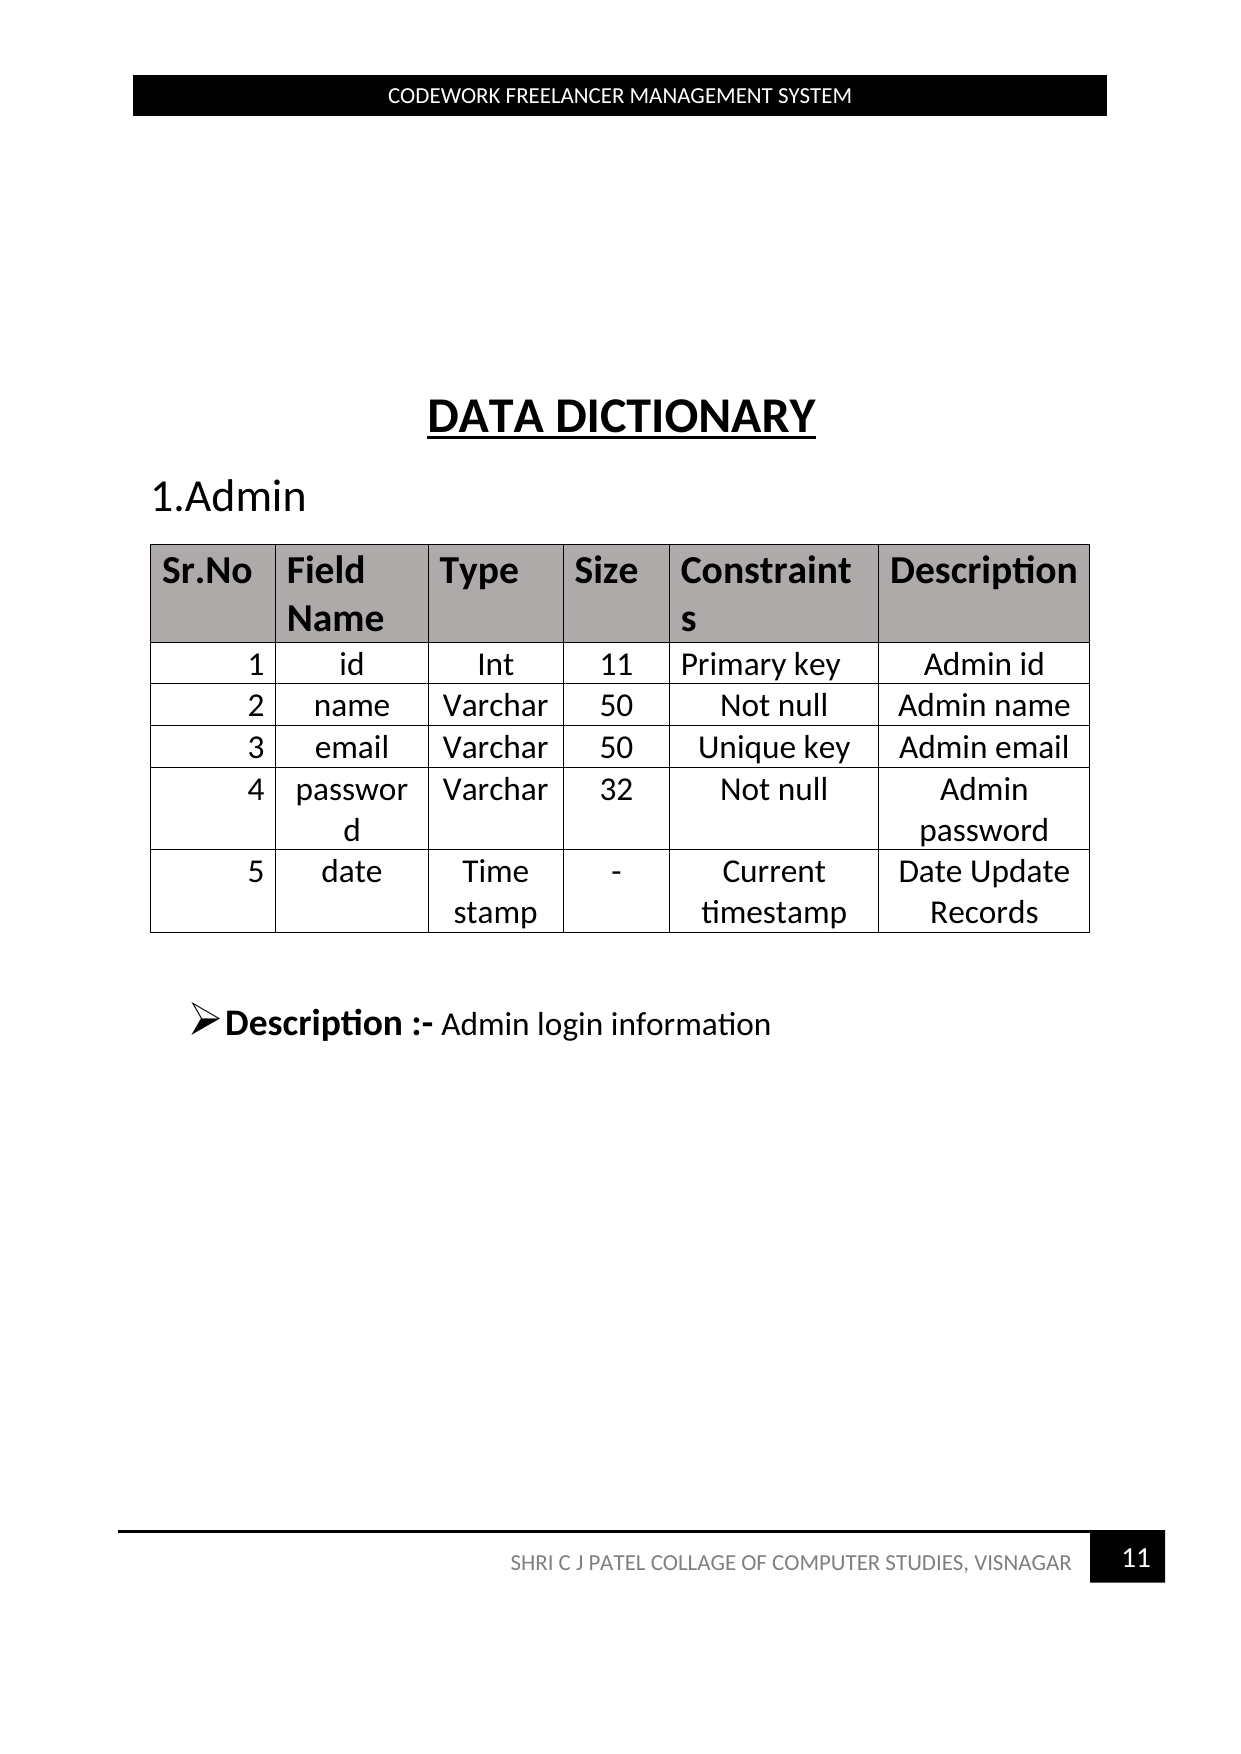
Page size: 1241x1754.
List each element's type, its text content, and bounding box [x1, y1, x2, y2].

table_cell Varchar [429, 726, 563, 767]
table_cell Admin id [879, 643, 1089, 683]
table_cell Not null [670, 684, 878, 725]
table_cell date [276, 850, 428, 932]
table_header Sr.No [151, 545, 275, 642]
table_cell Varchar [429, 768, 563, 849]
table_cell 11 [564, 643, 669, 683]
table_header Type [429, 545, 563, 642]
table_cell - [564, 850, 669, 932]
text DATA DICTIONARY [150, 384, 1090, 445]
table_cell 50 [564, 726, 669, 767]
table_cell 50 [564, 684, 669, 725]
table_cell 1 [151, 643, 275, 683]
table_cell Admin name [879, 684, 1089, 725]
list Description :- Admin login information [187, 999, 1090, 1045]
table_cell name [276, 684, 428, 725]
table_cell 2 [151, 684, 275, 725]
table_cell Current timestamp [670, 850, 878, 932]
text 1.Admin [150, 467, 1090, 523]
table_cell 5 [151, 850, 275, 932]
table_header Constraints [670, 545, 878, 642]
table_cell Admin password [879, 768, 1089, 849]
table_header Description [879, 545, 1089, 642]
table_cell Varchar [429, 684, 563, 725]
table_cell Unique key [670, 726, 878, 767]
table_cell Time stamp [429, 850, 563, 932]
table_header Field Name [276, 545, 428, 642]
table_cell 4 [151, 768, 275, 849]
table_cell Int [429, 643, 563, 683]
table_cell password [276, 768, 428, 849]
table_cell Not null [670, 768, 878, 849]
table_cell Primary key [670, 643, 878, 683]
table_cell Admin email [879, 726, 1089, 767]
table_cell 32 [564, 768, 669, 849]
table_cell email [276, 726, 428, 767]
table_cell 3 [151, 726, 275, 767]
table_cell id [276, 643, 428, 683]
table_header Size [564, 545, 669, 642]
table_cell Date Update Records [879, 850, 1089, 932]
